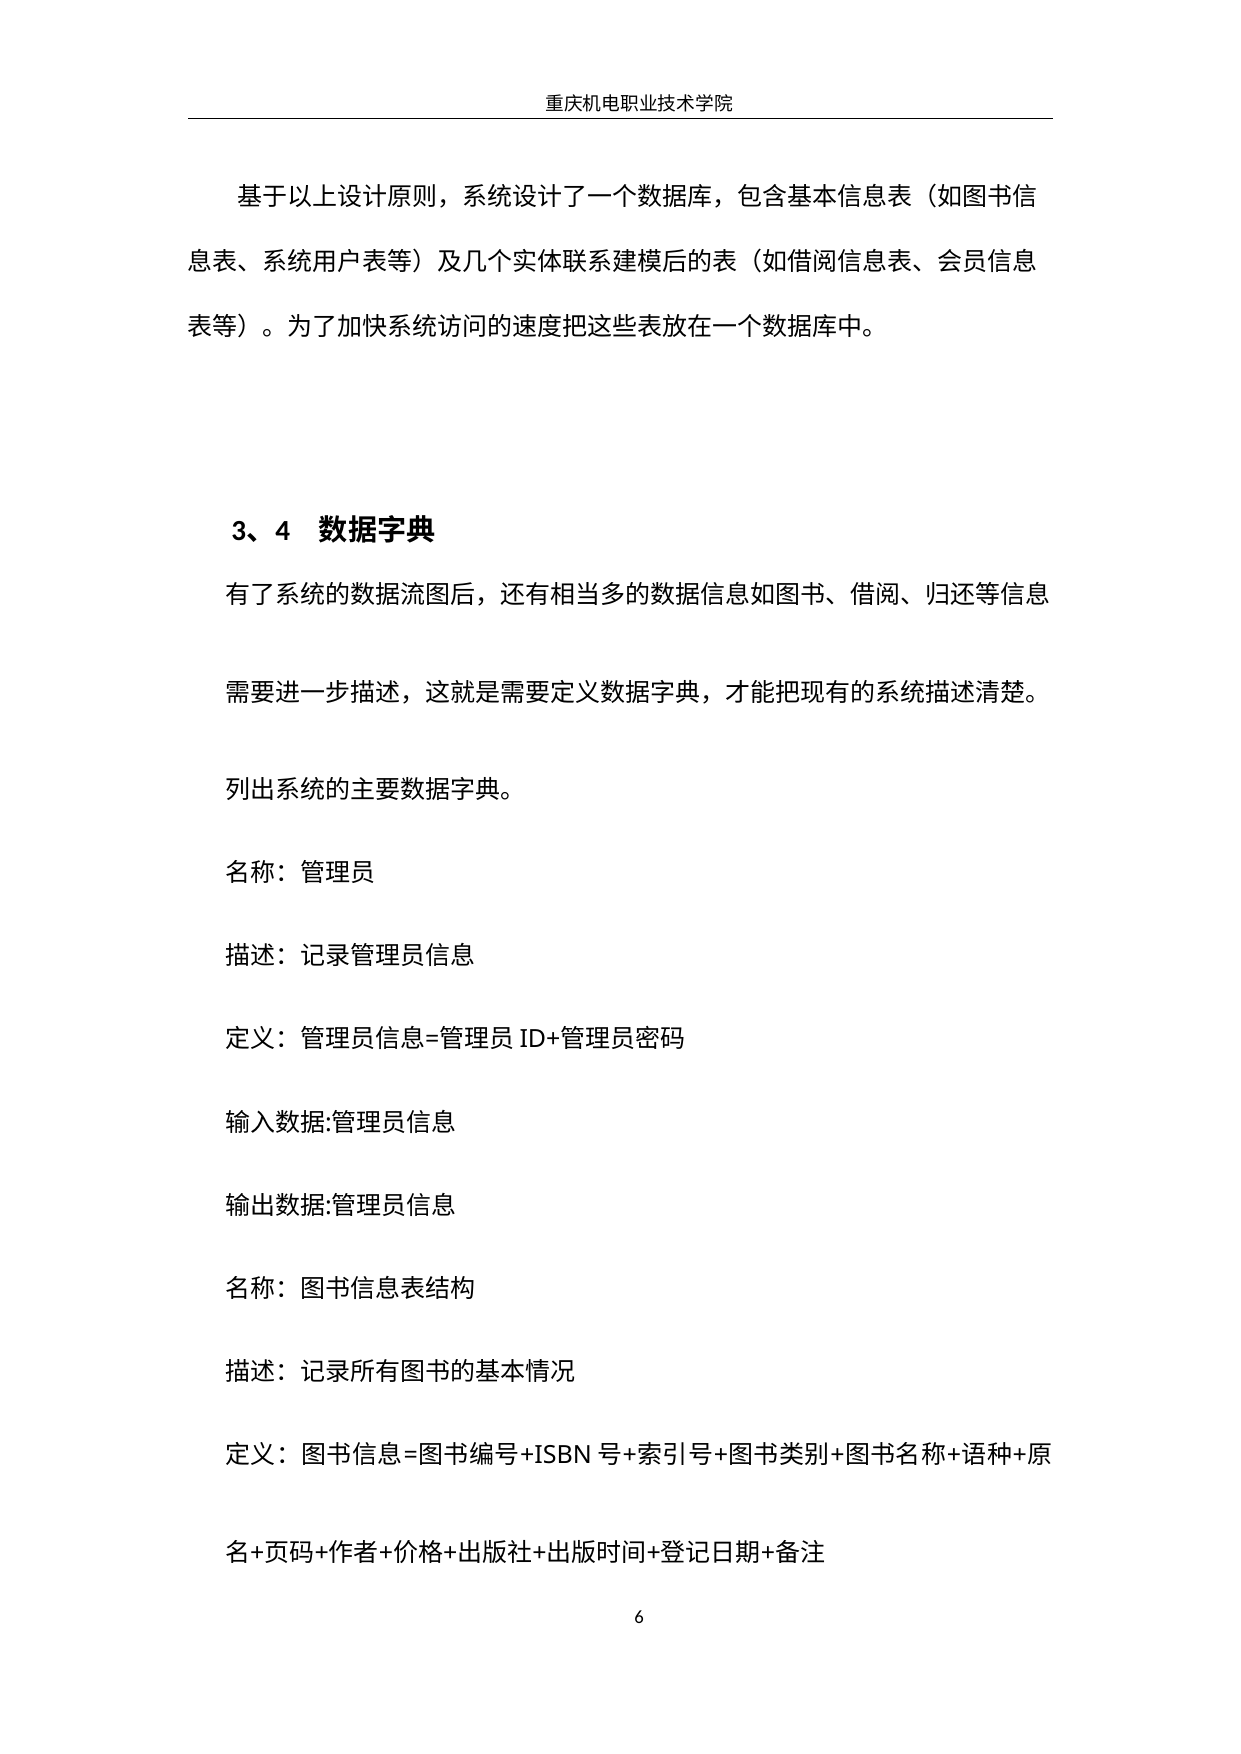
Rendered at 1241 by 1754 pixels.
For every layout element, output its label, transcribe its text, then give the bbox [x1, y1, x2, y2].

text 输入数据:管理员信息 [225, 1088, 1053, 1153]
text 描述：记录所有图书的基本情况 [225, 1337, 1053, 1402]
text 描述：记录管理员信息 [225, 921, 1053, 986]
text 输出数据:管理员信息 [225, 1171, 1053, 1236]
text 有了系统的数据流图后，还有相当多的数据信息如图书、借阅、归还等信息需要进一步描述，这就是需要定义数据字典，才能把现有的系统描述清楚。列出系统的主要数据字典。 [225, 560, 1053, 820]
text 名称：图书信息表结构 [225, 1254, 1053, 1319]
text 名称：管理员 [225, 838, 1053, 903]
text 定义：图书信息=图书编号+ISBN号+索引号+图书类别+图书名称+语种+原名+页码+作者+价格+出版社+出版时间+登记日期+备注 [225, 1420, 1053, 1583]
text 定义：管理员信息=管理员ID+管理员密码 [225, 1004, 1053, 1069]
list 数据字典 [231, 495, 1053, 560]
text 基于以上设计原则，系统设计了一个数据库，包含基本信息表（如图书信息表、系统用户表等）及几个实体联系建模后的表（如借阅信息表、会员信息表等）。为了加快系统访问的速度把这些表放在一个数据库中。 [187, 162, 1053, 357]
